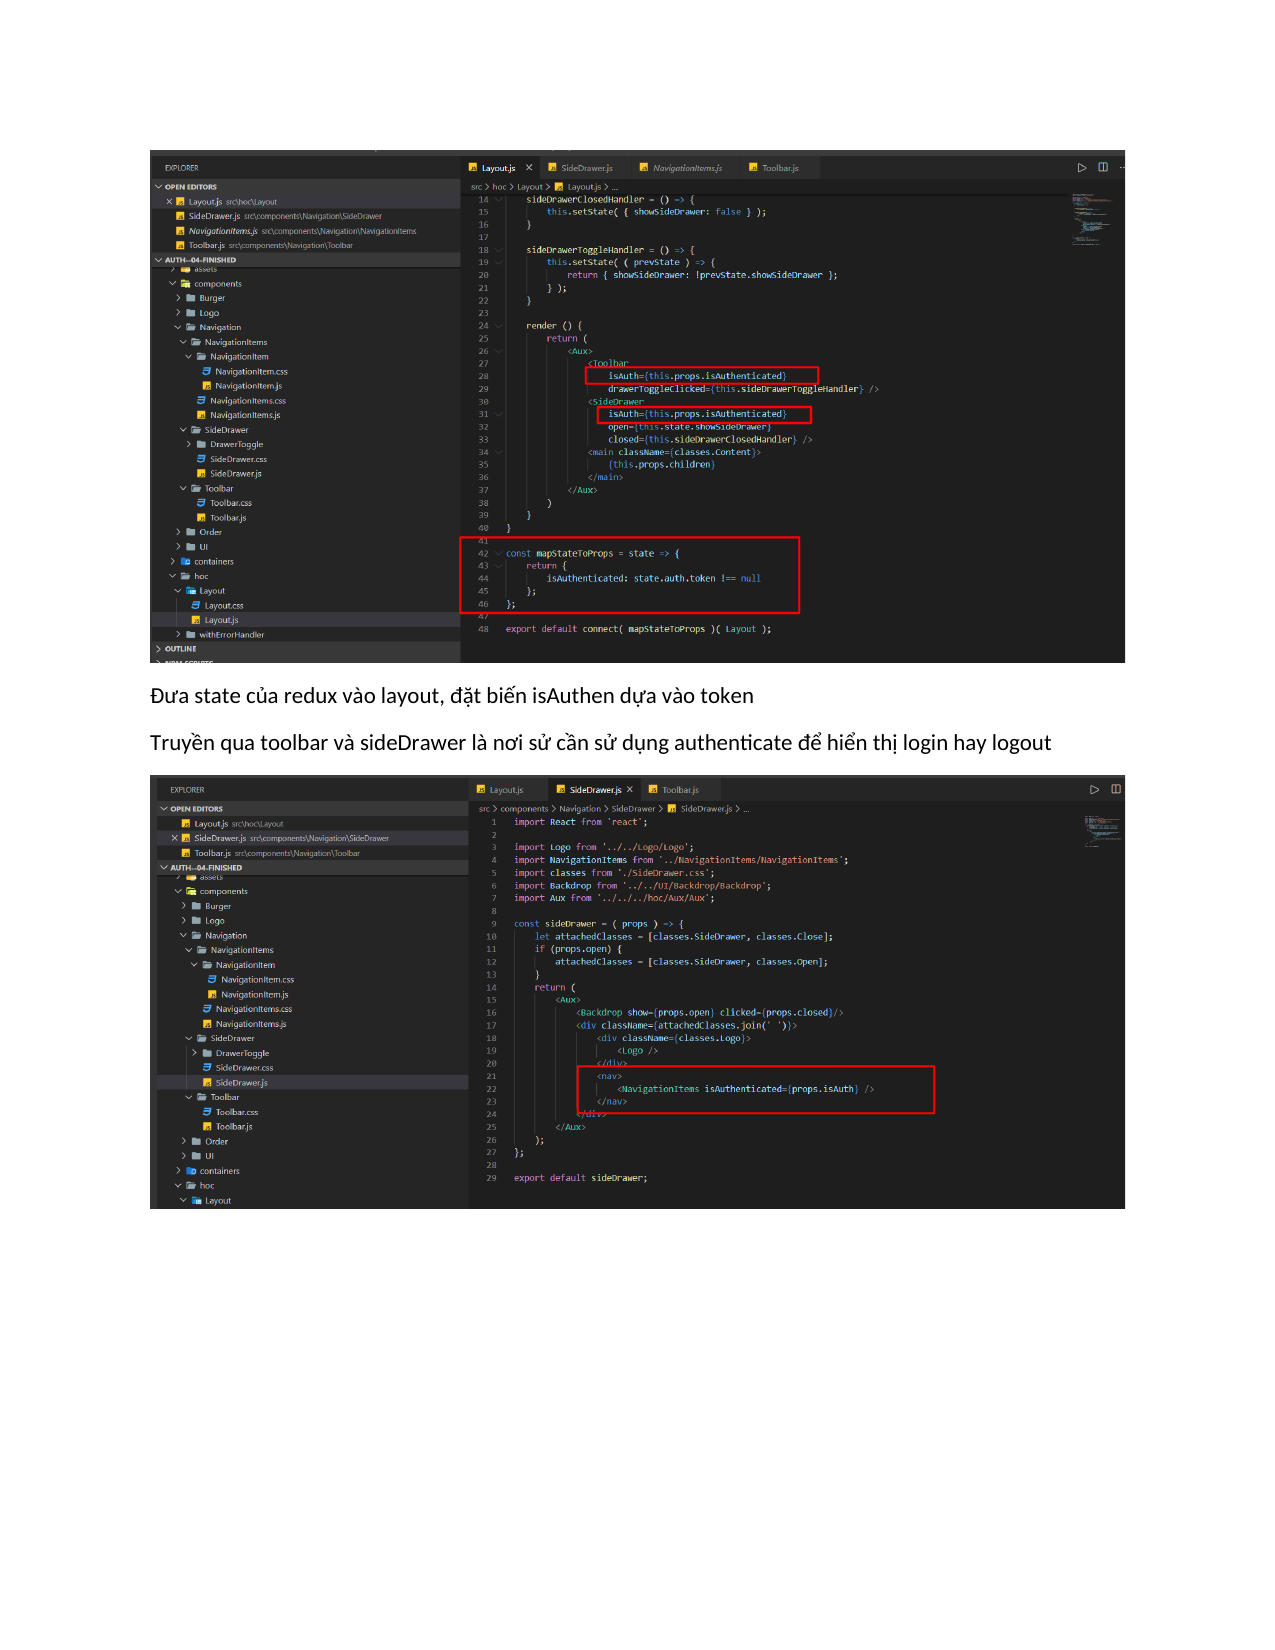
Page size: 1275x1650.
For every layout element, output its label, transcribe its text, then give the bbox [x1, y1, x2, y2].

picture [150, 150, 1125, 663]
text Truyền qua toolbar và sideDrawer là nơi sử cần sử dụng authenticate để hiển thị login hay logout [150, 728, 1125, 756]
picture [150, 775, 1125, 1209]
text Đưa state của redux vào layout, đặt biến isAuthen dựa vào token [150, 682, 1125, 709]
